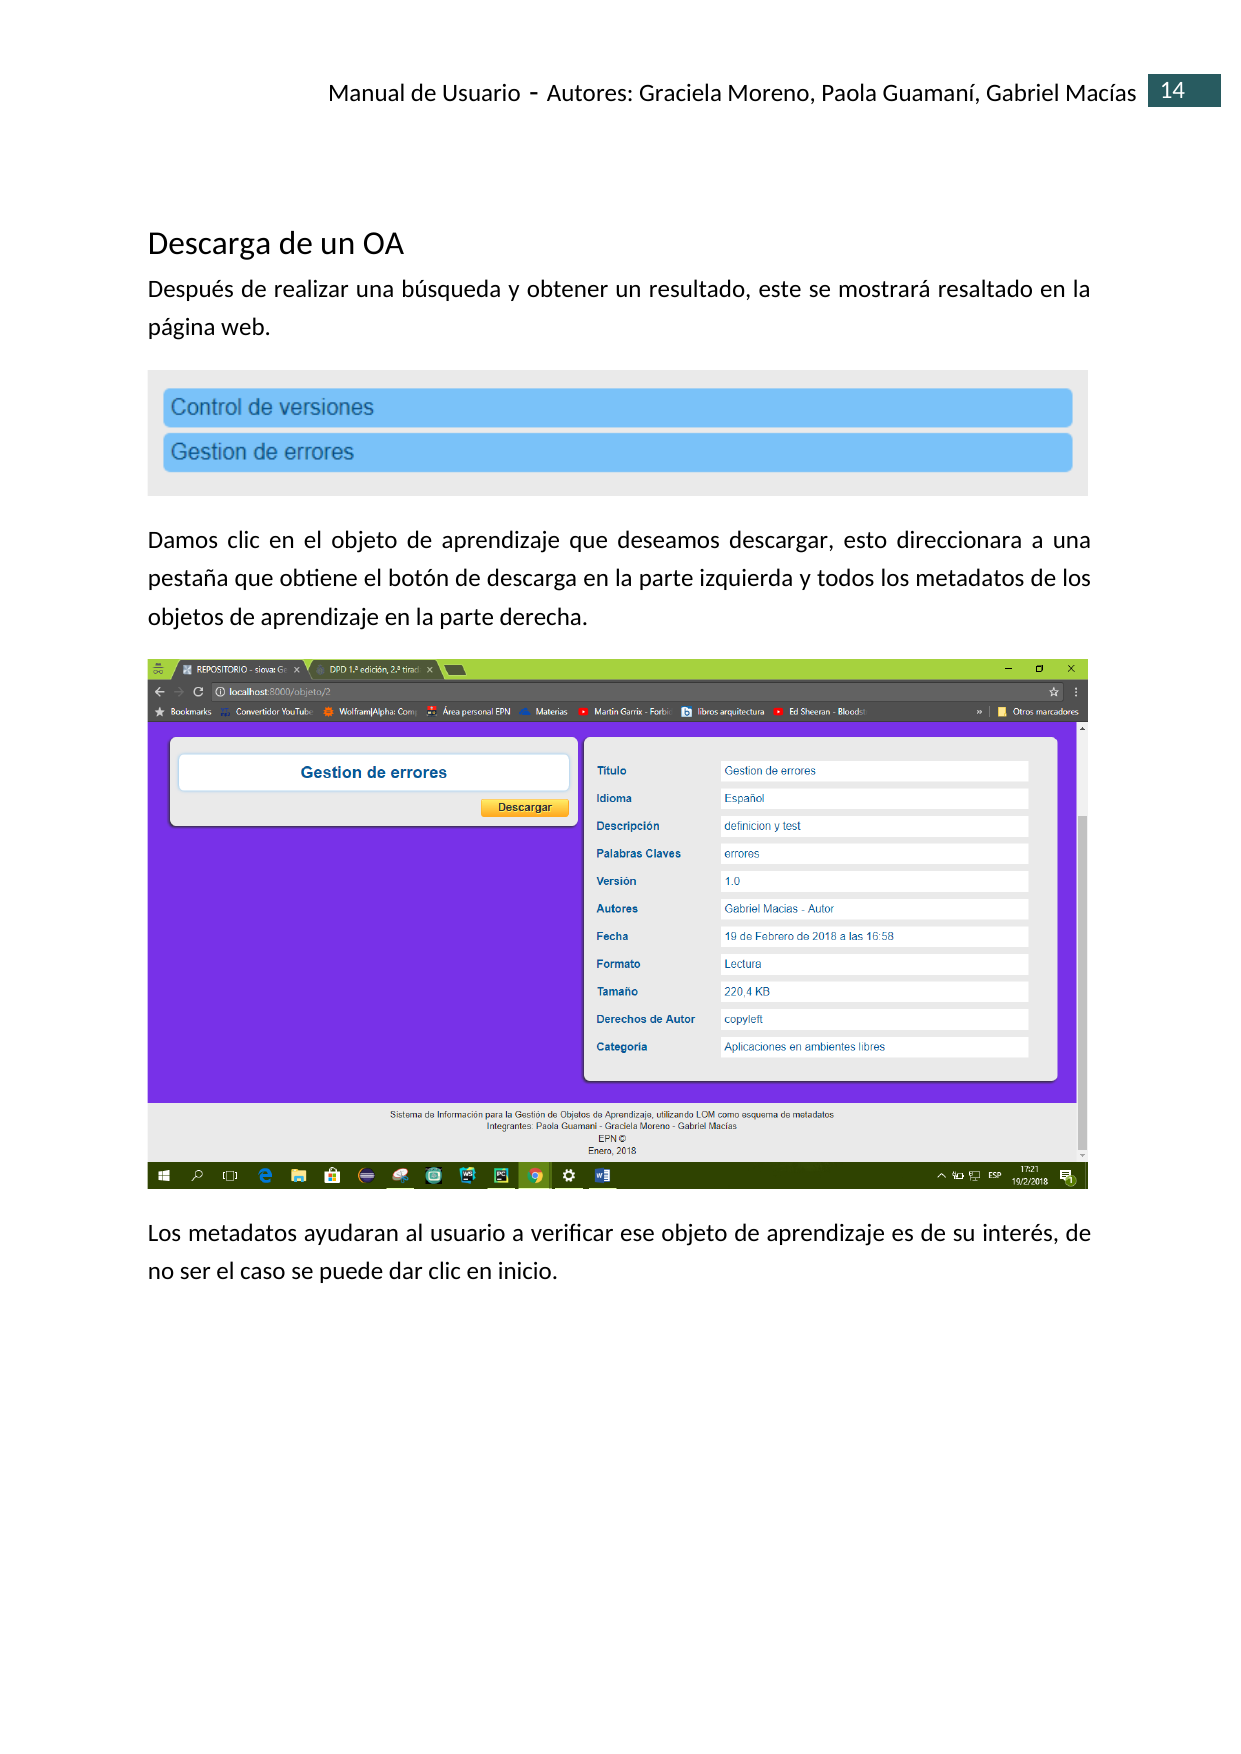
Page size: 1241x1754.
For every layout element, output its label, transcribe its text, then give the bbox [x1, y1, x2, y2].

subtitle Descarga de un OA [148, 222, 1092, 263]
picture [147, 659, 1088, 1189]
picture [147, 370, 1088, 496]
text Damos clic en el objeto de aprendizaje que deseamos descargar, esto direccionara a una pestaña que obtiene el botón de descarga en la parte izquierda y todos los metadatos de los objetos de aprendizaje en la parte derecha. [148, 524, 1092, 631]
text Los metadatos ayudaran al usuario a verificar ese objeto de aprendizaje es de su interés, de no ser el caso se puede dar clic en inicio. [148, 1217, 1092, 1285]
text Después de realizar una búsqueda y obtener un resultado, este se mostrará resaltado en la página web. [148, 273, 1092, 341]
